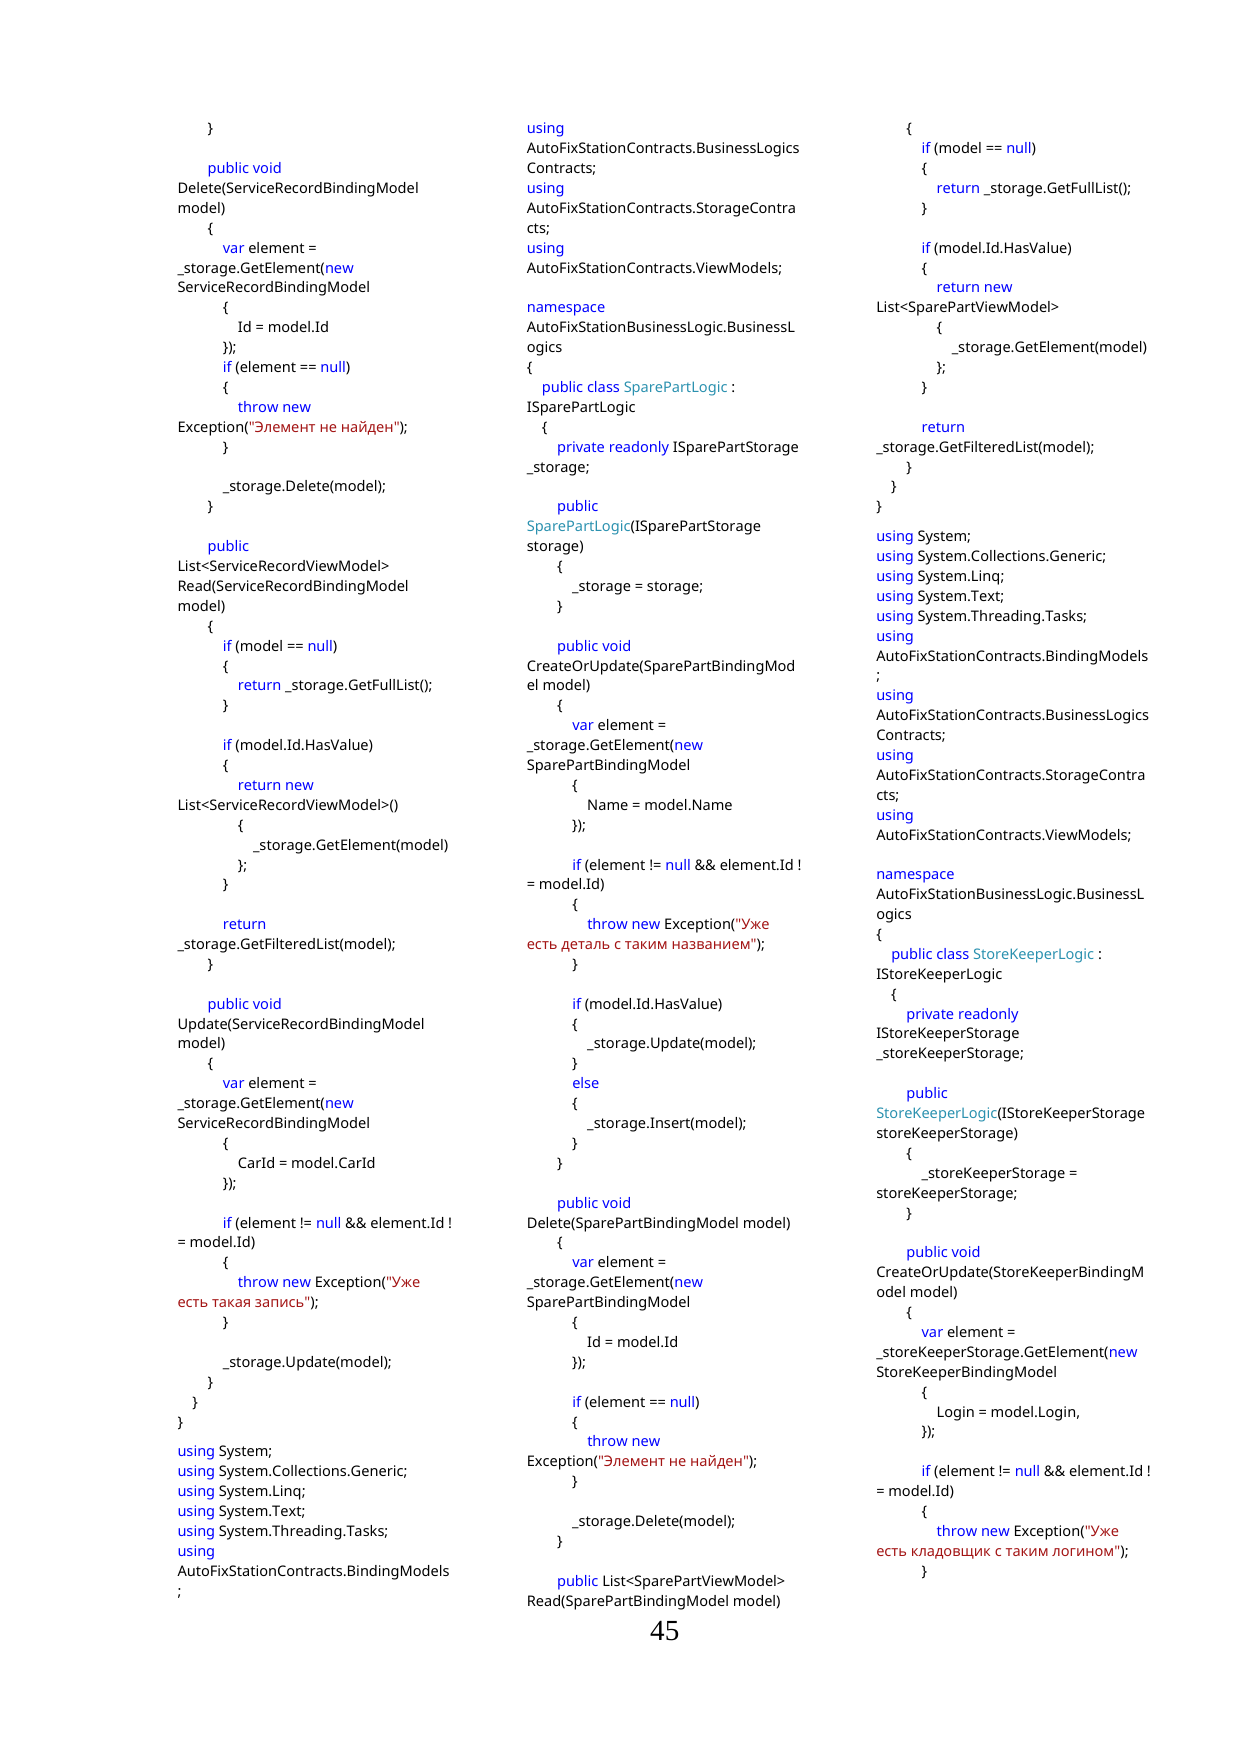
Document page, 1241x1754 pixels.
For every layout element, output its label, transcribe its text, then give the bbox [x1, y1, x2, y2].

text } [527, 1153, 802, 1173]
text }); [876, 1421, 1152, 1441]
text public void Delete(ServiceRecordBindingModel model) [177, 158, 453, 218]
text public void CreateOrUpdate(StoreKeeperBindingModel model) [876, 1242, 1152, 1302]
text } [876, 456, 1152, 476]
text { [177, 1133, 453, 1153]
text using System.Linq; [177, 1481, 453, 1501]
text { [527, 775, 802, 794]
text return new List<SparePartViewModel> [876, 277, 1152, 317]
text } [876, 1202, 1152, 1222]
text var element = _storage.GetElement(new SparePartBindingModel [527, 1252, 802, 1312]
text { [177, 218, 453, 237]
text { [876, 983, 1152, 1003]
text } [527, 1471, 802, 1491]
text { [177, 616, 453, 635]
text if (element == null) [527, 1391, 802, 1411]
text { [177, 814, 453, 834]
text using AutoFixStationContracts.BusinessLogicsContracts; [527, 118, 802, 178]
text public class SparePartLogic : ISparePartLogic [527, 377, 802, 417]
text { [876, 118, 1152, 138]
text throw new Exception("Уже есть такая запись"); [177, 1272, 453, 1312]
text } [177, 1312, 453, 1332]
text { [527, 894, 802, 914]
text throw new Exception("Элемент не найден"); [177, 397, 453, 436]
text return _storage.GetFullList(); [876, 178, 1152, 198]
text else [527, 1073, 802, 1093]
text using System.Threading.Tasks; [876, 606, 1152, 625]
text if (element == null) [177, 357, 453, 377]
text { [527, 556, 802, 576]
text _storage.Delete(model); [177, 476, 453, 496]
text } [527, 954, 802, 974]
text Id = model.Id [527, 1332, 802, 1352]
text }); [527, 1352, 802, 1372]
text using System; [876, 526, 1152, 546]
text }; [876, 357, 1152, 377]
text namespace AutoFixStationBusinessLogic.BusinessLogics [876, 864, 1152, 924]
text } [527, 1531, 802, 1551]
text } [876, 198, 1152, 218]
text throw new Exception("Уже есть деталь с таким названием"); [527, 914, 802, 954]
text { [876, 317, 1152, 337]
text if (model.Id.HasValue) [527, 993, 802, 1013]
text _storage = storage; [527, 576, 802, 596]
text throw new Exception("Элемент не найден"); [527, 1431, 802, 1471]
text _storeKeeperStorage = storeKeeperStorage; [876, 1163, 1152, 1202]
text _storage.Update(model); [177, 1352, 453, 1372]
text } [527, 1053, 802, 1073]
text } [177, 436, 453, 456]
text { [876, 1143, 1152, 1163]
text public class StoreKeeperLogic : IStoreKeeperLogic [876, 944, 1152, 983]
text if (model == null) [177, 635, 453, 655]
text var element = _storage.GetElement(new SparePartBindingModel [527, 715, 802, 775]
text public SparePartLogic(ISparePartStorage storage) [527, 496, 802, 556]
text } [876, 476, 1152, 496]
text using System.Collections.Generic; [876, 546, 1152, 566]
text if (model.Id.HasValue) [876, 237, 1152, 257]
text { [876, 1302, 1152, 1322]
text } [177, 1372, 453, 1391]
text return _storage.GetFullList(); [177, 675, 453, 695]
text CarId = model.CarId [177, 1153, 453, 1173]
text public StoreKeeperLogic(IStoreKeeperStorage storeKeeperStorage) [876, 1083, 1152, 1143]
text if (model == null) [876, 138, 1152, 158]
text { [876, 1501, 1152, 1521]
text using System.Text; [177, 1501, 453, 1521]
text } [527, 596, 802, 616]
text _storage.GetElement(model) [876, 337, 1152, 357]
text { [527, 357, 802, 377]
text { [177, 377, 453, 397]
text private readonly IStoreKeeperStorage _storeKeeperStorage; [876, 1003, 1152, 1063]
text private readonly ISparePartStorage _storage; [527, 436, 802, 476]
text using AutoFixStationContracts.BusinessLogicsContracts; [876, 685, 1152, 745]
text using System.Text; [876, 586, 1152, 606]
text } [177, 118, 453, 138]
text _storage.Delete(model); [527, 1511, 802, 1531]
text using System; [177, 1441, 453, 1461]
text } [177, 874, 453, 894]
text using System.Threading.Tasks; [177, 1521, 453, 1541]
text } [876, 377, 1152, 397]
text using AutoFixStationContracts.ViewModels; [876, 804, 1152, 844]
text public void Update(ServiceRecordBindingModel model) [177, 993, 453, 1053]
text using System.Linq; [876, 566, 1152, 586]
text public List<SparePartViewModel> Read(SparePartBindingModel model) [527, 1571, 802, 1610]
text } [177, 496, 453, 516]
text using System.Collections.Generic; [177, 1461, 453, 1481]
text { [876, 257, 1152, 277]
text } [876, 496, 1152, 516]
text _storage.Insert(model); [527, 1113, 802, 1133]
text { [527, 695, 802, 715]
text { [876, 924, 1152, 944]
text var element = _storage.GetElement(new ServiceRecordBindingModel [177, 1073, 453, 1133]
text }); [177, 1173, 453, 1192]
text public void Delete(SparePartBindingModel model) [527, 1192, 802, 1232]
text } [177, 954, 453, 974]
text using AutoFixStationContracts.StorageContracts; [527, 178, 802, 237]
text }; [177, 854, 453, 874]
text using AutoFixStationContracts.BindingModels; [876, 625, 1152, 685]
text } [177, 1411, 453, 1431]
text { [177, 755, 453, 775]
text { [527, 1232, 802, 1252]
text public List<ServiceRecordViewModel> Read(ServiceRecordBindingModel model) [177, 536, 453, 616]
text { [527, 1411, 802, 1431]
text }); [177, 337, 453, 357]
text using AutoFixStationContracts.ViewModels; [527, 237, 802, 277]
text public void CreateOrUpdate(SparePartBindingModel model) [527, 635, 802, 695]
text if (element != null && element.Id != model.Id) [876, 1461, 1152, 1501]
text using AutoFixStationContracts.BindingModels; [177, 1541, 453, 1600]
text using AutoFixStationContracts.StorageContracts; [876, 745, 1152, 804]
text { [876, 1381, 1152, 1401]
text Login = model.Login, [876, 1401, 1152, 1421]
text { [177, 297, 453, 317]
text Id = model.Id [177, 317, 453, 337]
text Name = model.Name [527, 794, 802, 814]
text return _storage.GetFilteredList(model); [177, 914, 453, 954]
text } [177, 1391, 453, 1411]
text { [177, 1252, 453, 1272]
text _storage.GetElement(model) [177, 834, 453, 854]
text _storage.Update(model); [527, 1033, 802, 1053]
text { [527, 417, 802, 436]
text return new List<ServiceRecordViewModel>() [177, 775, 453, 814]
text } [876, 1561, 1152, 1580]
text if (element != null && element.Id != model.Id) [177, 1212, 453, 1252]
text } [527, 1133, 802, 1153]
text if (model.Id.HasValue) [177, 735, 453, 755]
text { [527, 1312, 802, 1332]
text var element = _storage.GetElement(new ServiceRecordBindingModel [177, 237, 453, 297]
text { [527, 1013, 802, 1033]
text namespace AutoFixStationBusinessLogic.BusinessLogics [527, 297, 802, 357]
text if (element != null && element.Id != model.Id) [527, 854, 802, 894]
text var element = _storeKeeperStorage.GetElement(new StoreKeeperBindingModel [876, 1322, 1152, 1381]
text }); [527, 814, 802, 834]
text { [527, 1093, 802, 1113]
text { [177, 1053, 453, 1073]
text { [177, 655, 453, 675]
text { [876, 158, 1152, 178]
text } [177, 695, 453, 715]
text throw new Exception("Уже есть кладовщик с таким логином"); [876, 1521, 1152, 1561]
text return _storage.GetFilteredList(model); [876, 417, 1152, 456]
